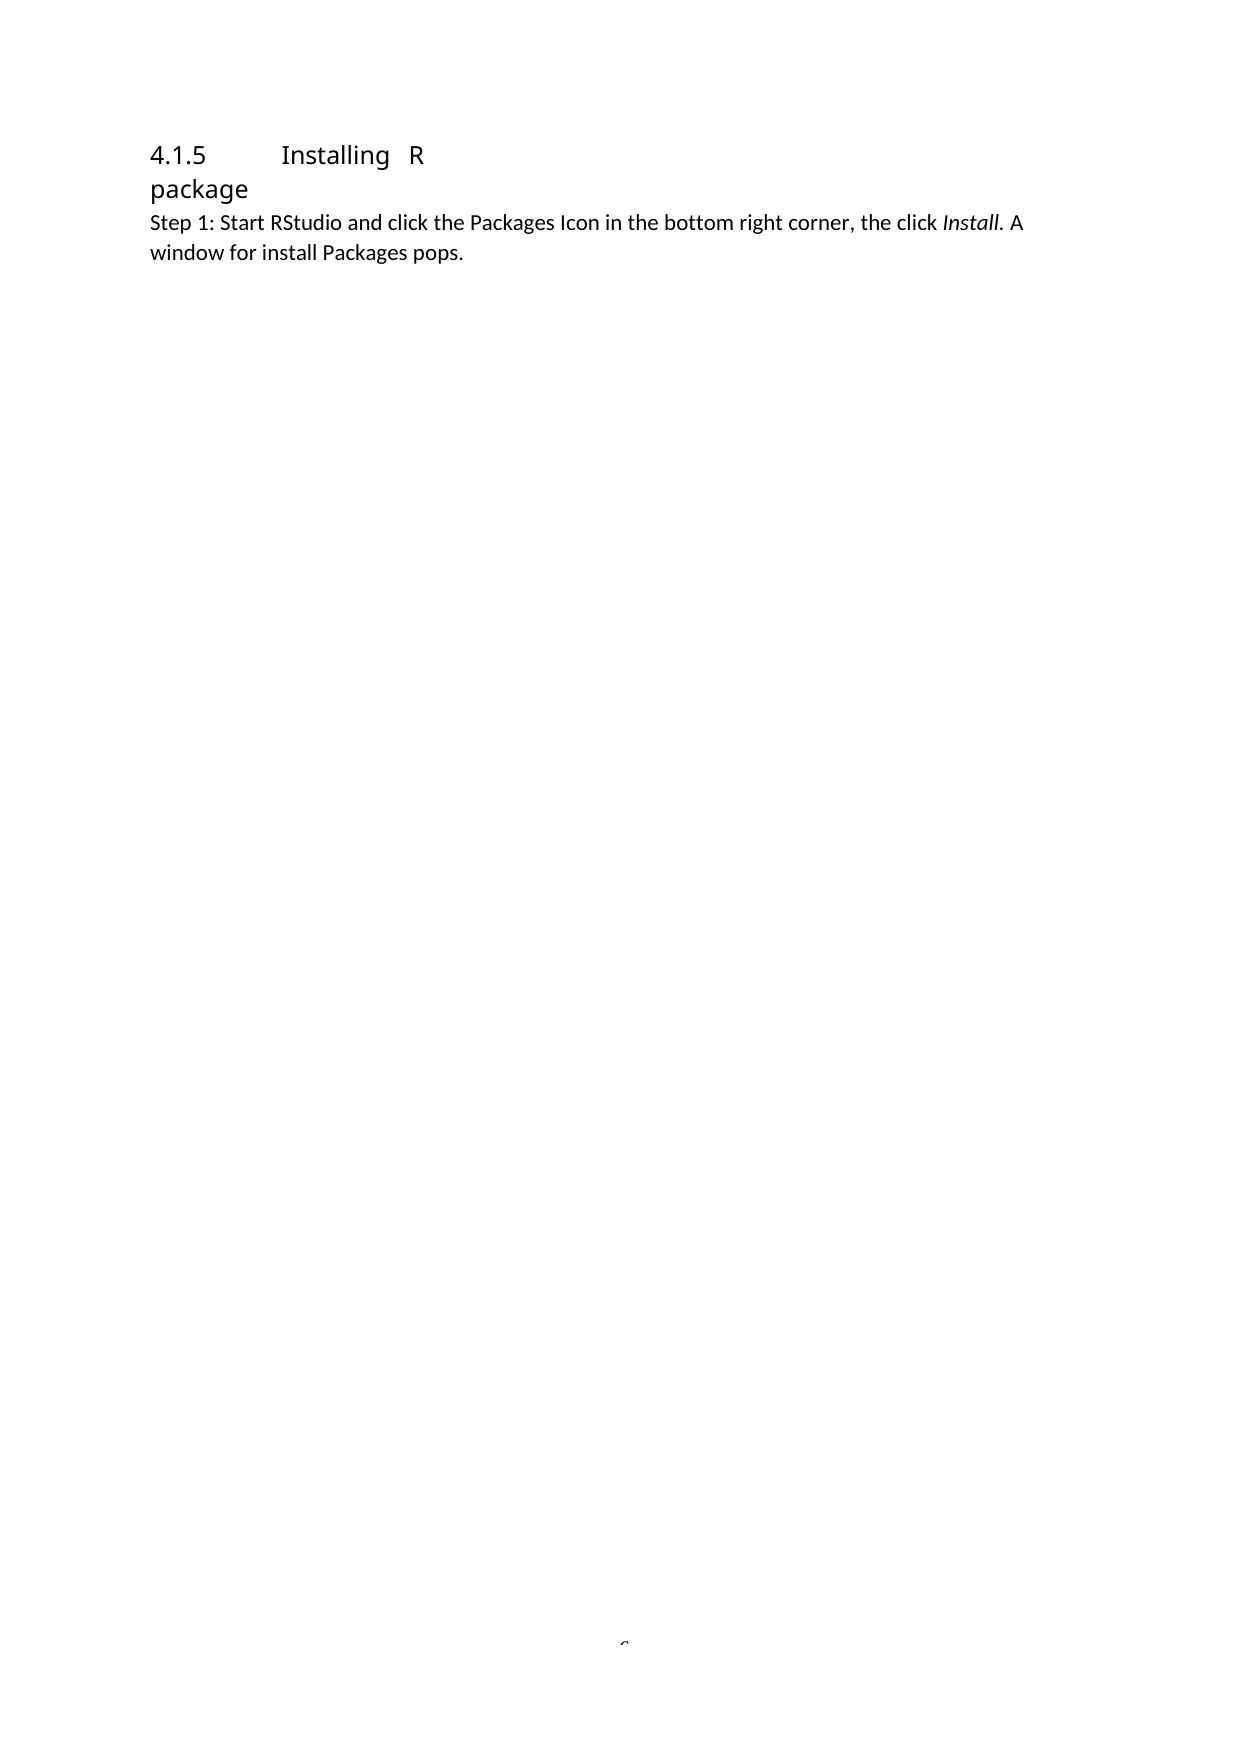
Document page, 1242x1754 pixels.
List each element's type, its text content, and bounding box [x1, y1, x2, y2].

text Step 1: Start RStudio and click the Packages Icon in the bottom right corner, the click Install. A window for install Packages pops. [150, 208, 1096, 266]
text 4.1.5 Installing R package [150, 137, 424, 206]
